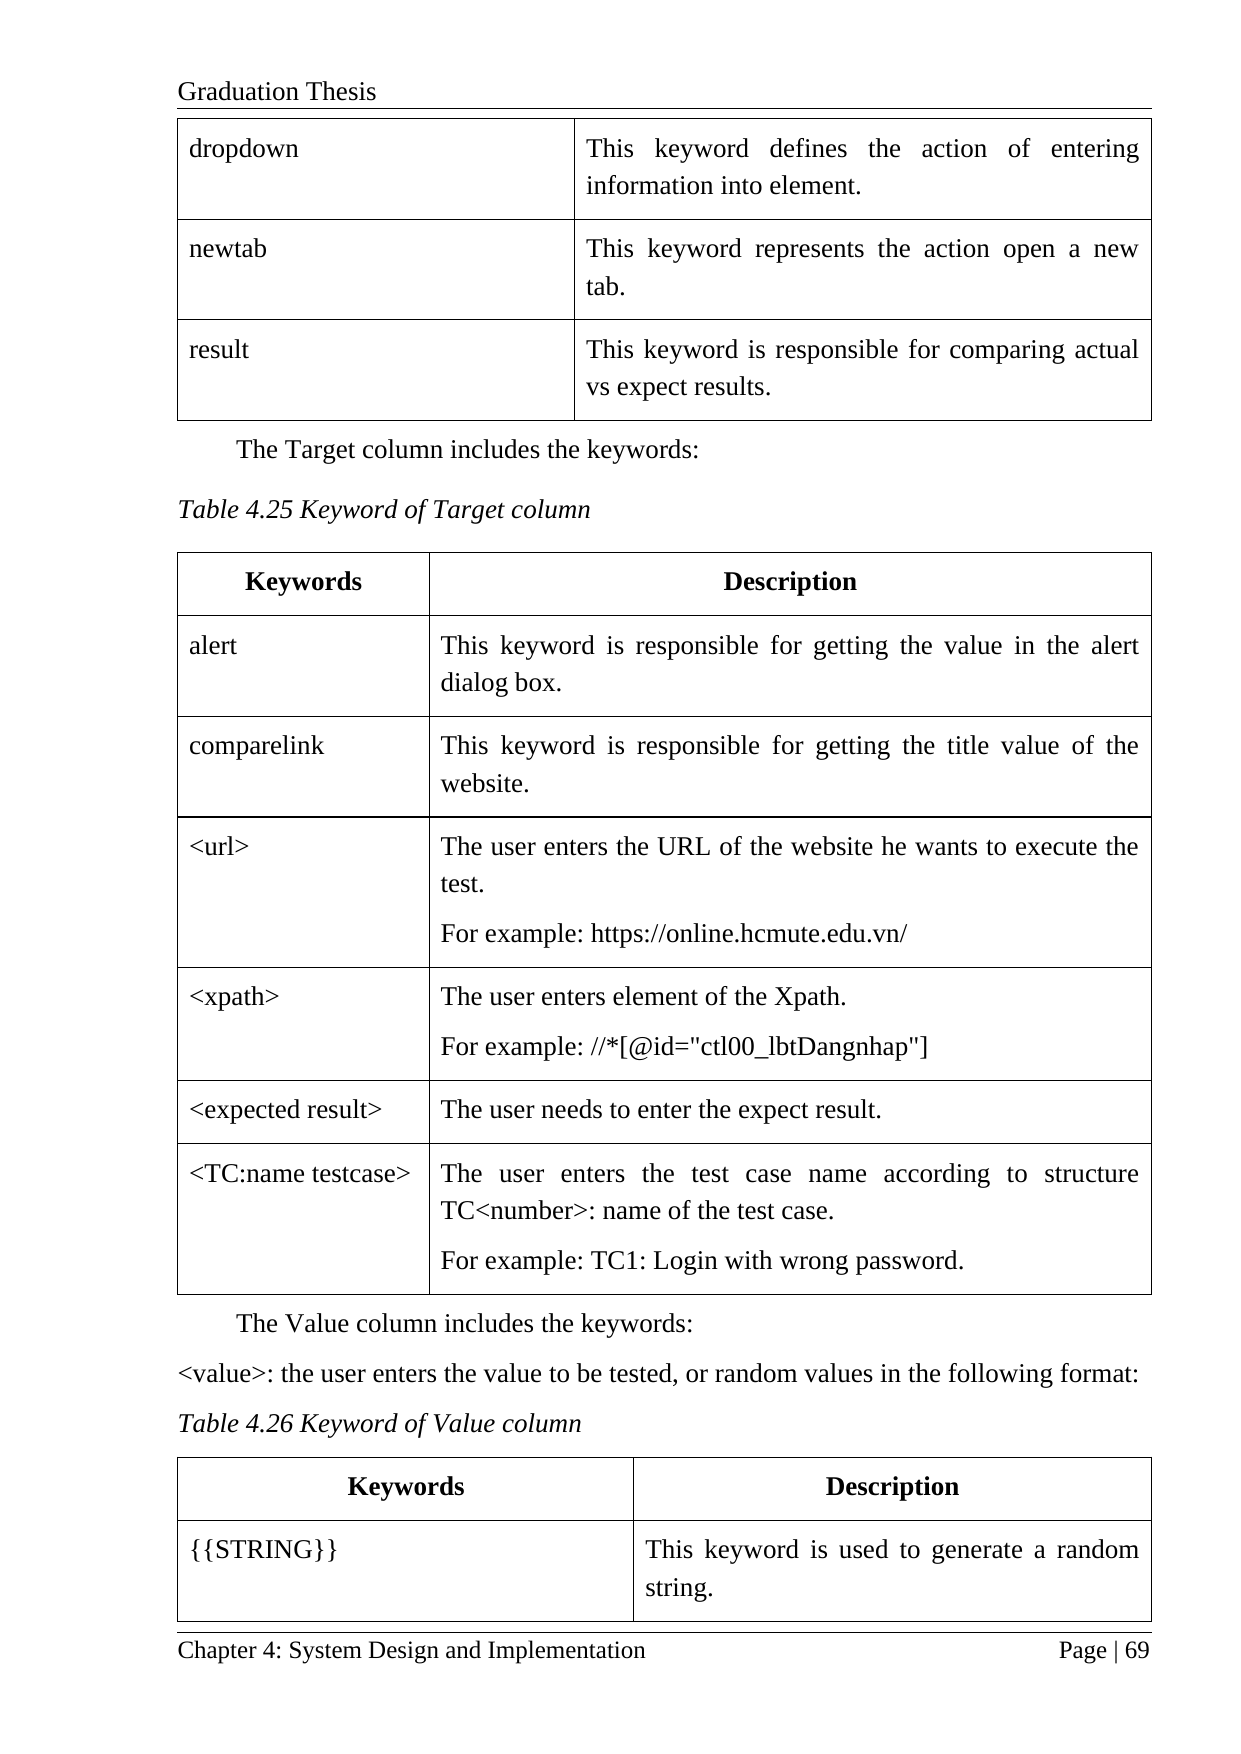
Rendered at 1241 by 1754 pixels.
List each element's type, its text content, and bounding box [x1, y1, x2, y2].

text The Value column includes the keywords: [177, 1307, 1152, 1338]
table_cell The user enters the URL of the website he wants to execute the test. For example: https://online.hcmute.edu.vn/ [430, 818, 1151, 967]
table_header Keywords [178, 1458, 633, 1520]
table_cell newtab [178, 220, 574, 319]
table_cell The user enters element of the Xpath. For example: //*[@id="ctl00_lbtDangnhap"] [430, 968, 1151, 1080]
table_cell This keyword is responsible for getting the value in the alert dialog box. [430, 616, 1151, 716]
table_header Keywords [178, 553, 429, 615]
table_cell dropdown [178, 119, 574, 219]
table_header Description [430, 553, 1151, 615]
table_cell The user needs to enter the expect result. [430, 1081, 1151, 1143]
table_cell <xpath> [178, 968, 429, 1080]
table_cell <expected result> [178, 1081, 429, 1143]
table_cell comparelink [178, 717, 429, 816]
table_cell The user enters the test case name according to structure TC<number>: name of the test case. For example: TC1: Login with wrong password. [430, 1144, 1151, 1294]
table_cell <url> [178, 818, 429, 967]
table_cell alert [178, 616, 429, 716]
table_cell This keyword represents the action open a new tab. [575, 220, 1151, 319]
table_cell This keyword defines the action of entering information into element. [575, 119, 1151, 219]
table_cell {{STRING}} [178, 1521, 633, 1621]
text <value>: the user enters the value to be tested, or random values in the following format: [177, 1357, 1152, 1388]
table_cell This keyword is used to generate a random string. [634, 1521, 1151, 1621]
text The Target column includes the keywords: [177, 433, 1152, 465]
table_cell <TC:name testcase> [178, 1144, 429, 1294]
table_header Description [634, 1458, 1151, 1520]
table_cell This keyword is responsible for getting the title value of the website. [430, 717, 1151, 816]
table_cell result [178, 320, 574, 420]
table_cell This keyword is responsible for comparing actual vs expect results. [575, 320, 1151, 420]
